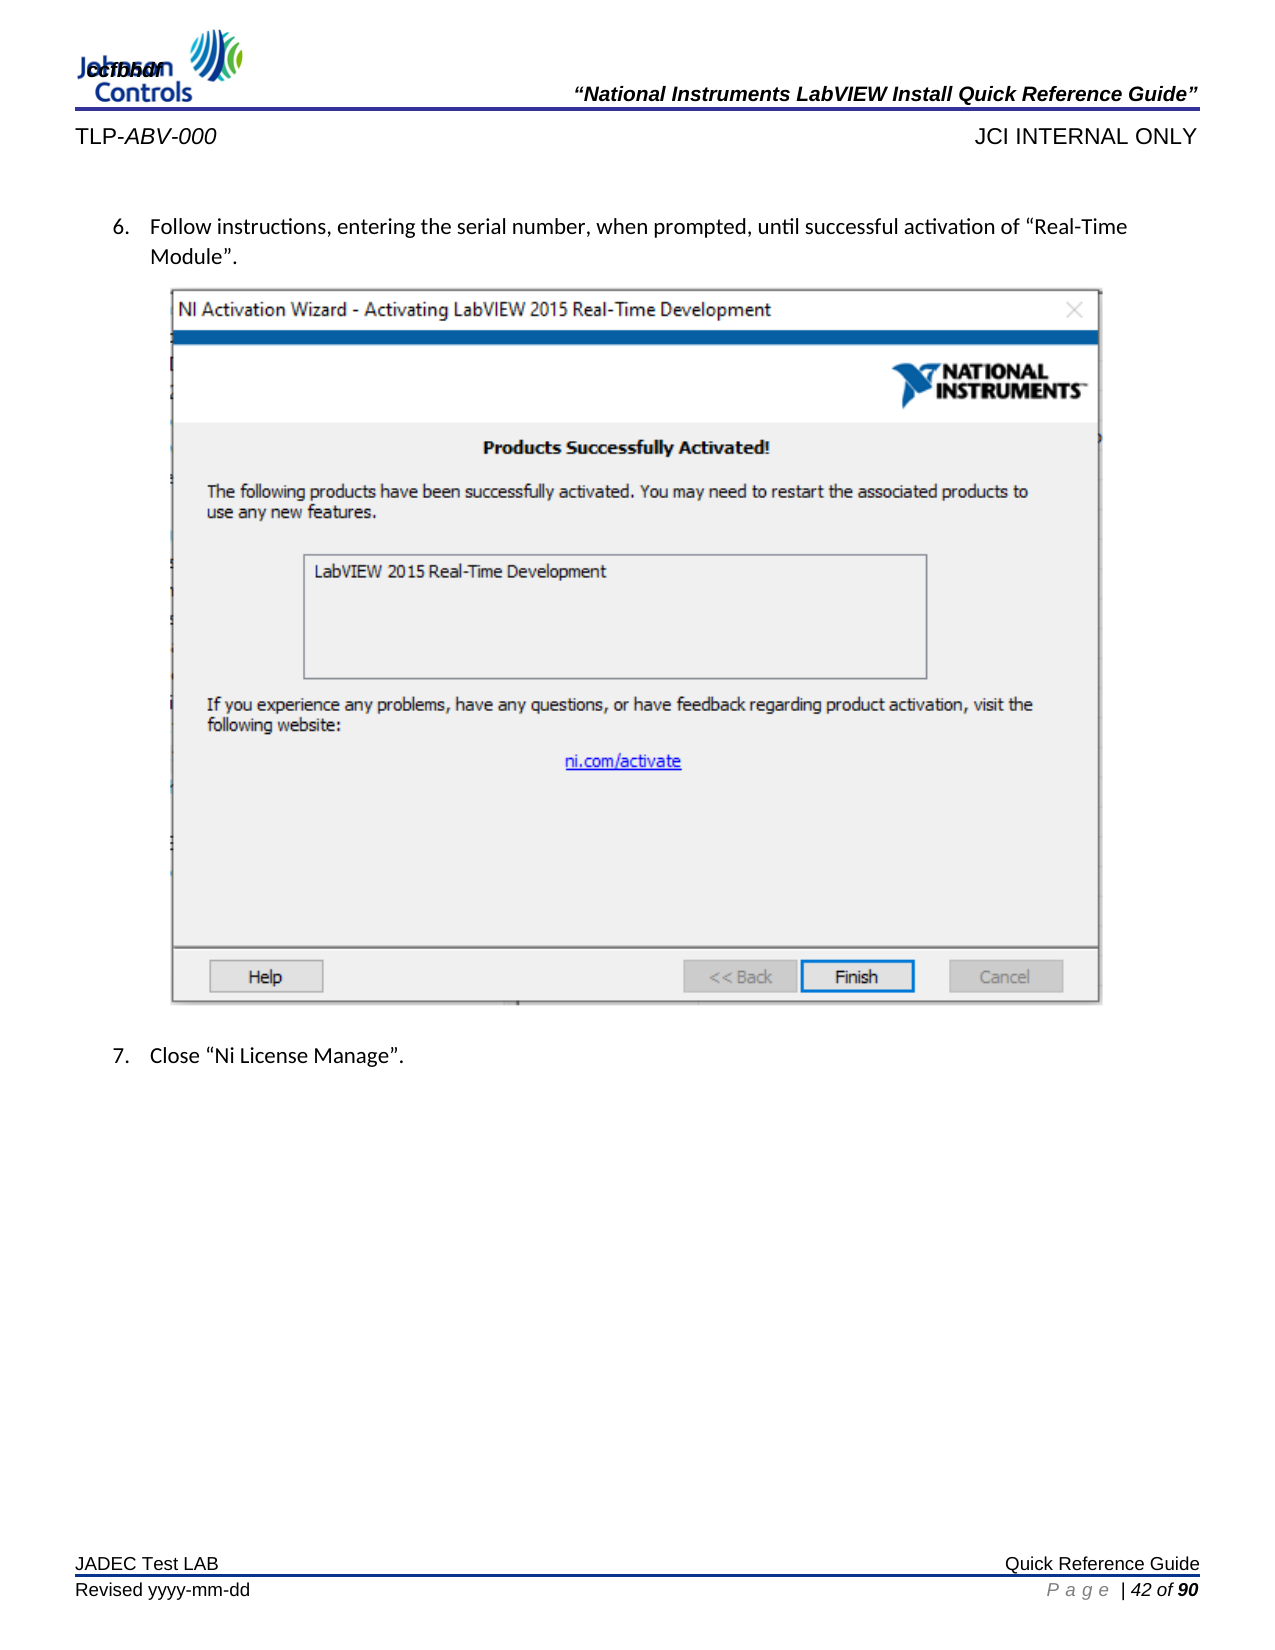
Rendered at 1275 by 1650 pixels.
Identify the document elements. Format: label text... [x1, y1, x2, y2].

list Close “Ni License Manage”. [112, 1041, 1200, 1069]
picture [169, 286, 1106, 1007]
list Follow instructions, entering the serial number, when prompted, until successful activation of “Real-Time Module”. [112, 212, 1200, 270]
picture [76, 26, 246, 105]
